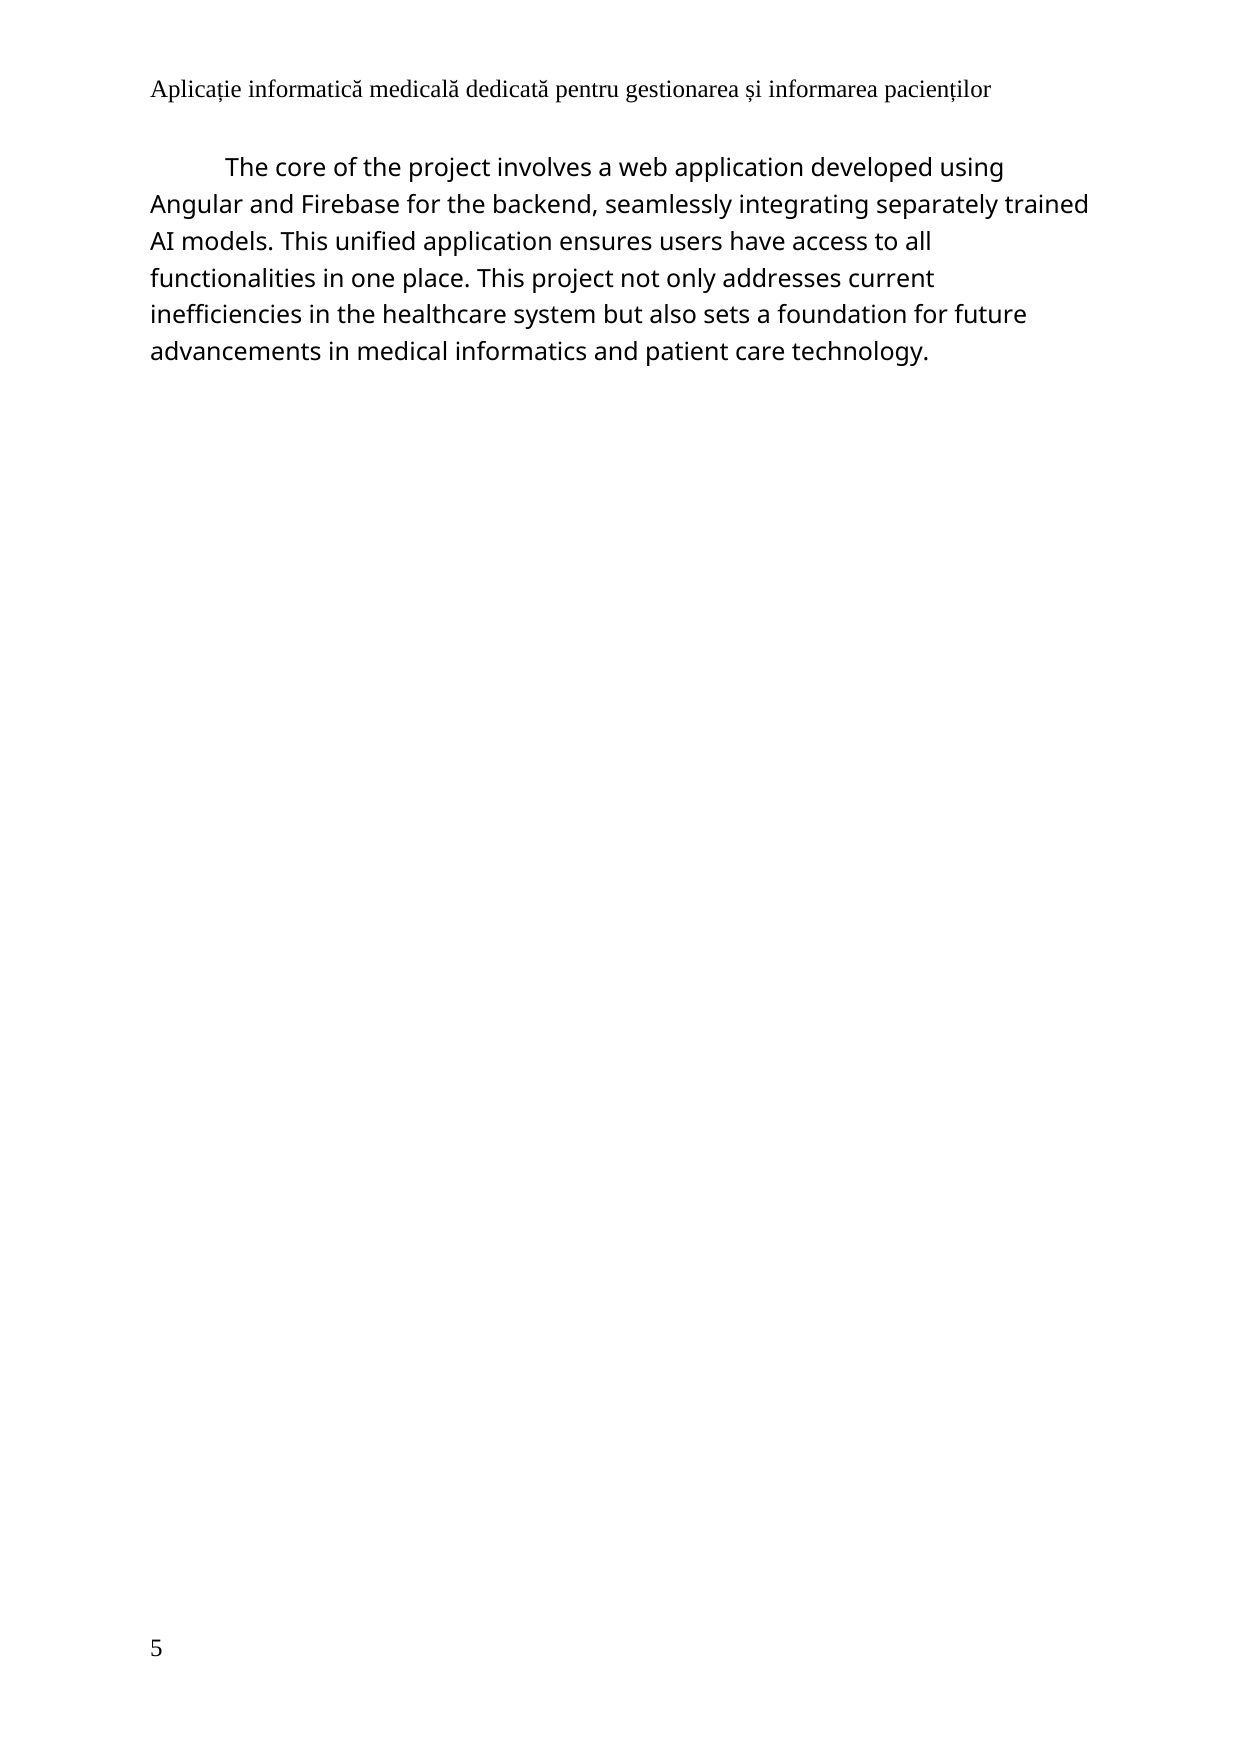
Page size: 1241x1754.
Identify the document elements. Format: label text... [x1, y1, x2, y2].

text The core of the project involves a web application developed using Angular and Firebase for the backend, seamlessly integrating separately trained AI models. This unified application ensures users have access to all functionalities in one place. This project not only addresses current inefficiencies in the healthcare system but also sets a foundation for future advancements in medical informatics and patient care technology. [150, 150, 1090, 368]
